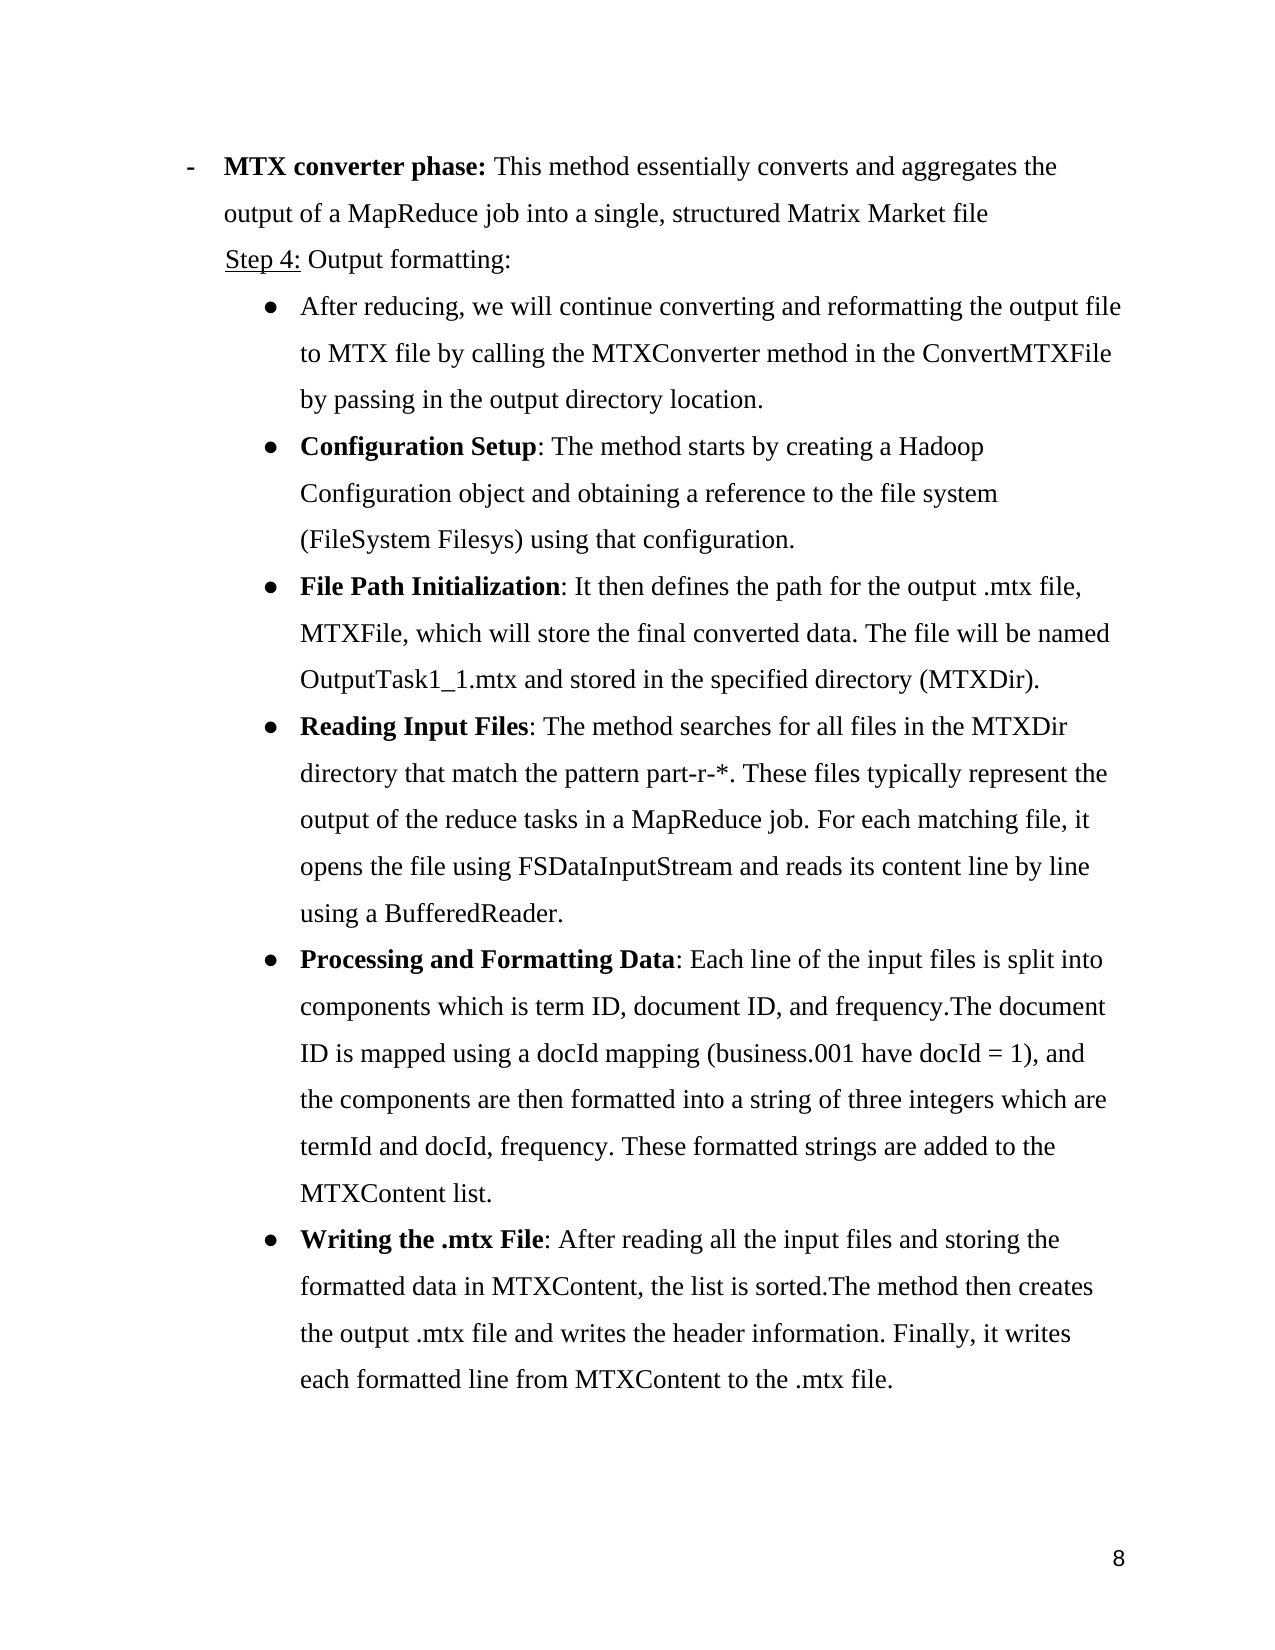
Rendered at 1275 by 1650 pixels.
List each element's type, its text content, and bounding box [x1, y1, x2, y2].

list Writing the .mtx File: After reading all the input files and storing the formatted data in MTXContent, the list is sorted.The method then creates the output .mtx file and writes the header information. Finally, it writes each formatted line from MTXContent to the .mtx file. [262, 1223, 1125, 1394]
list File Path Initialization: It then defines the path for the output .mtx file, MTXFile, which will store the final converted data. The file will be named OutputTask1_1.mtx and stored in the specified directory (MTXDir). [262, 570, 1125, 694]
list MTX converter phase: This method essentially converts and aggregates the output of a MapReduce job into a single, structured Matrix Market file [186, 150, 1125, 228]
list After reducing, we will continue converting and reformatting the output file to MTX file by calling the MTXConverter method in the ConvertMTXFile by passing in the output directory location. [262, 290, 1125, 414]
list Configuration Setup: The method starts by creating a Hadoop Configuration object and obtaining a reference to the file system (FileSystem Filesys) using that configuration. [262, 430, 1125, 554]
list Processing and Formatting Data: Each line of the input files is split into components which is term ID, document ID, and frequency.The document ID is mapped using a docId mapping (business.001 have docId = 1), and the components are then formatted into a string of three integers which are termId and docId, frequency. These formatted strings are added to the MTXContent list. [262, 943, 1125, 1208]
list Reading Input Files: The method searches for all files in the MTXDir directory that match the pattern part-r-*. These files typically represent the output of the reduce tasks in a MapReduce job. For each matching file, it opens the file using FSDataInputStream and reads its content line by line using a BufferedReader. [262, 710, 1125, 928]
text Step 4: Output formatting: [225, 243, 1125, 274]
